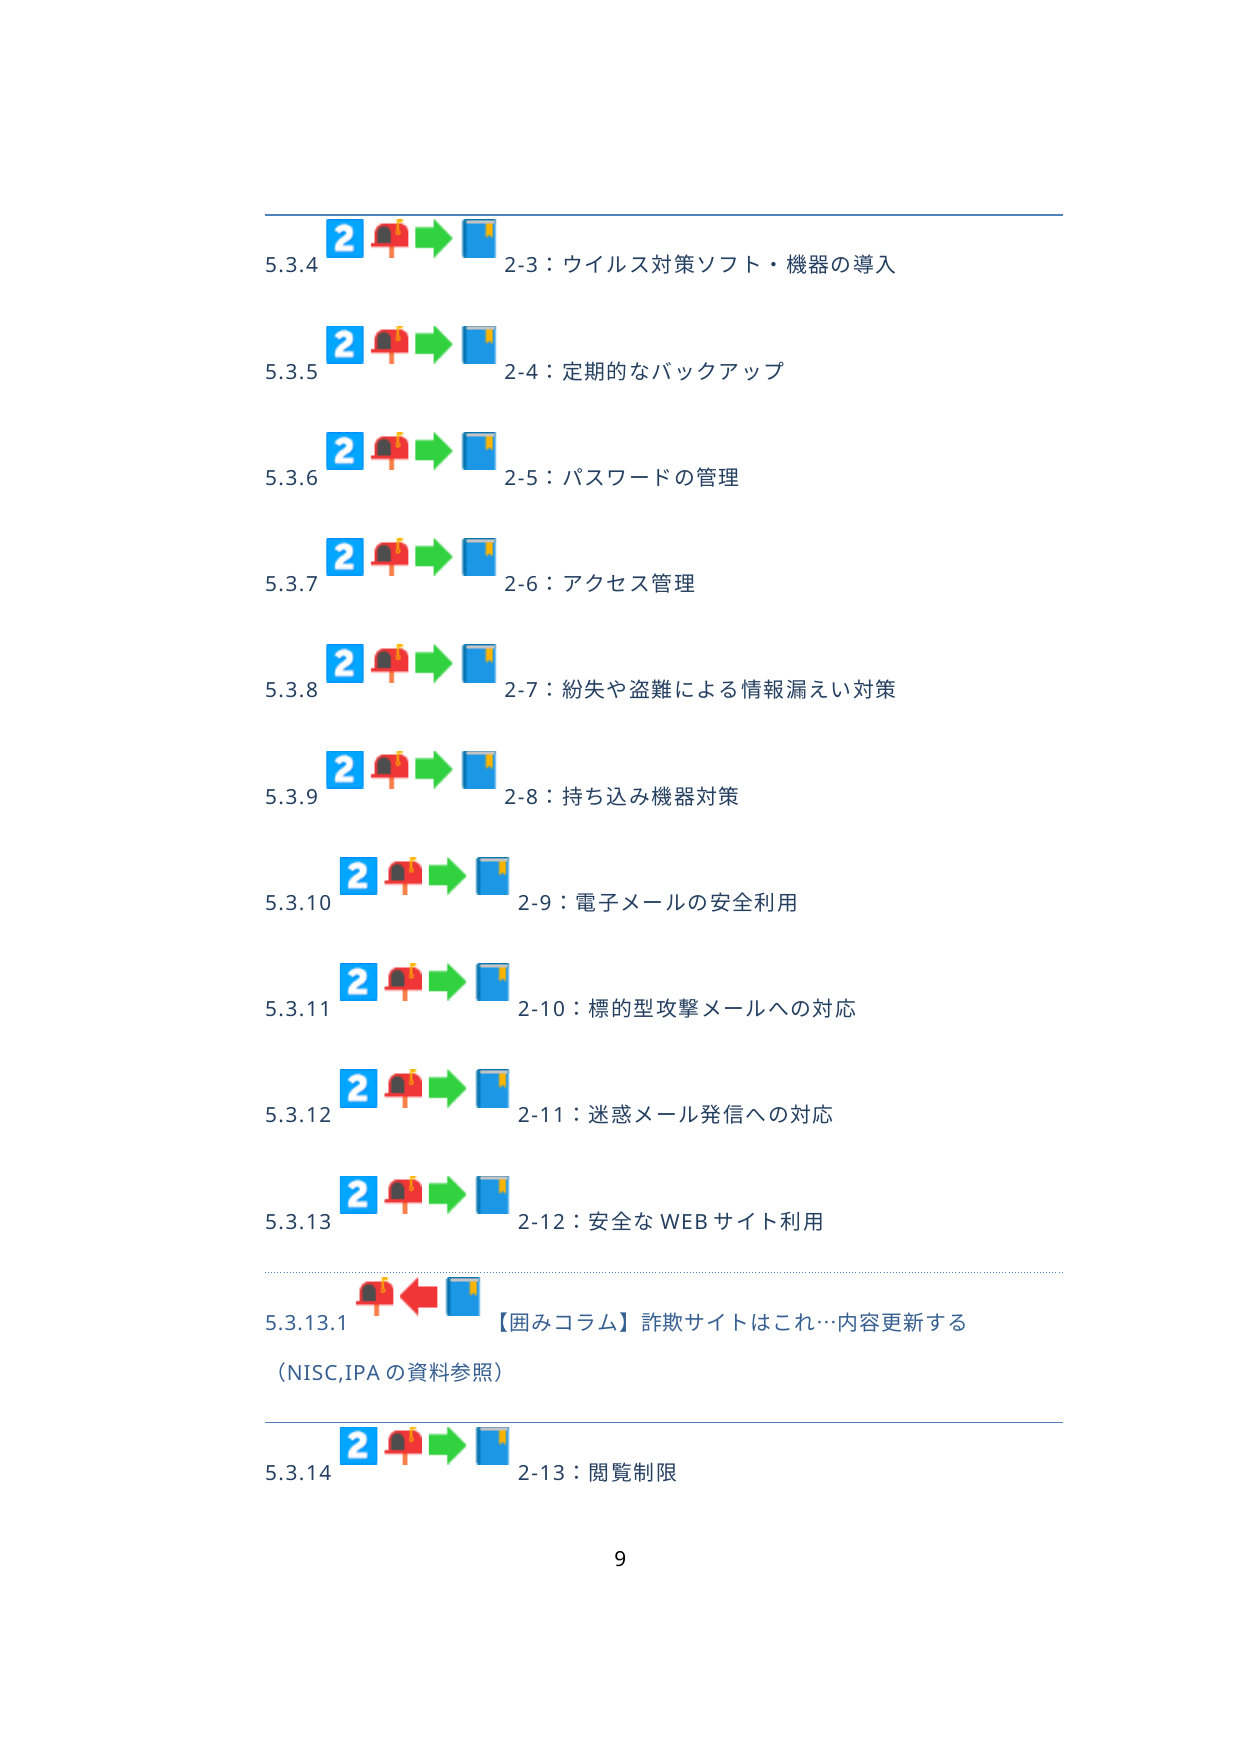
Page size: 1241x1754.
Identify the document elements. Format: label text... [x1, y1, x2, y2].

picture [415, 219, 453, 258]
picture [326, 326, 364, 364]
picture [473, 1069, 511, 1108]
picture [339, 963, 378, 1001]
picture [473, 1427, 511, 1465]
text 【囲みコラム】詐欺サイトはこれ…内容更新する（NISC,IPAの資料参照） [265, 1272, 1063, 1390]
picture [384, 1427, 422, 1465]
picture [415, 644, 453, 683]
picture [370, 219, 409, 258]
picture [473, 963, 511, 1001]
picture [459, 751, 498, 789]
picture [370, 326, 409, 364]
picture [399, 1277, 438, 1316]
picture [415, 326, 453, 364]
picture [428, 1069, 467, 1108]
text 2-8：持ち込み機器対策 [265, 745, 1063, 826]
picture [443, 1277, 482, 1316]
picture [415, 538, 453, 576]
picture [370, 538, 409, 576]
text 2-9：電子メールの安全利用 [265, 852, 1063, 932]
picture [415, 432, 453, 470]
picture [384, 1069, 422, 1108]
picture [370, 432, 409, 470]
picture [459, 326, 498, 364]
picture [339, 1069, 378, 1108]
text 2-10：標的型攻撃メールへの対応 [265, 958, 1063, 1038]
picture [326, 538, 364, 576]
picture [428, 963, 467, 1001]
text 2-6：アクセス管理 [265, 533, 1063, 613]
picture [459, 219, 498, 258]
picture [370, 751, 409, 789]
picture [370, 644, 409, 683]
picture [415, 751, 453, 789]
picture [339, 1427, 378, 1465]
picture [326, 644, 364, 683]
picture [459, 644, 498, 683]
picture [428, 1427, 467, 1465]
text 2-7：紛失や盗難による情報漏えい対策 [265, 639, 1063, 720]
picture [339, 1176, 378, 1214]
text 2-3：ウイルス対策ソフト・機器の導入 [265, 216, 1063, 295]
picture [384, 1176, 422, 1214]
picture [326, 432, 364, 470]
picture [473, 1176, 511, 1214]
text 2-11：迷惑メール発信への対応 [265, 1064, 1063, 1145]
text 2-5：パスワードの管理 [265, 427, 1063, 507]
picture [473, 857, 511, 895]
picture [355, 1277, 394, 1316]
picture [428, 857, 467, 895]
picture [428, 1176, 467, 1214]
picture [459, 432, 498, 470]
picture [339, 857, 378, 895]
picture [326, 219, 364, 258]
text 2-13：閲覧制限 [265, 1423, 1063, 1502]
text 2-12：安全なWebサイト利用 [265, 1170, 1063, 1251]
picture [326, 751, 364, 789]
picture [459, 538, 498, 576]
picture [384, 963, 422, 1001]
picture [384, 857, 422, 895]
text 2-4：定期的なバックアップ [265, 320, 1063, 401]
